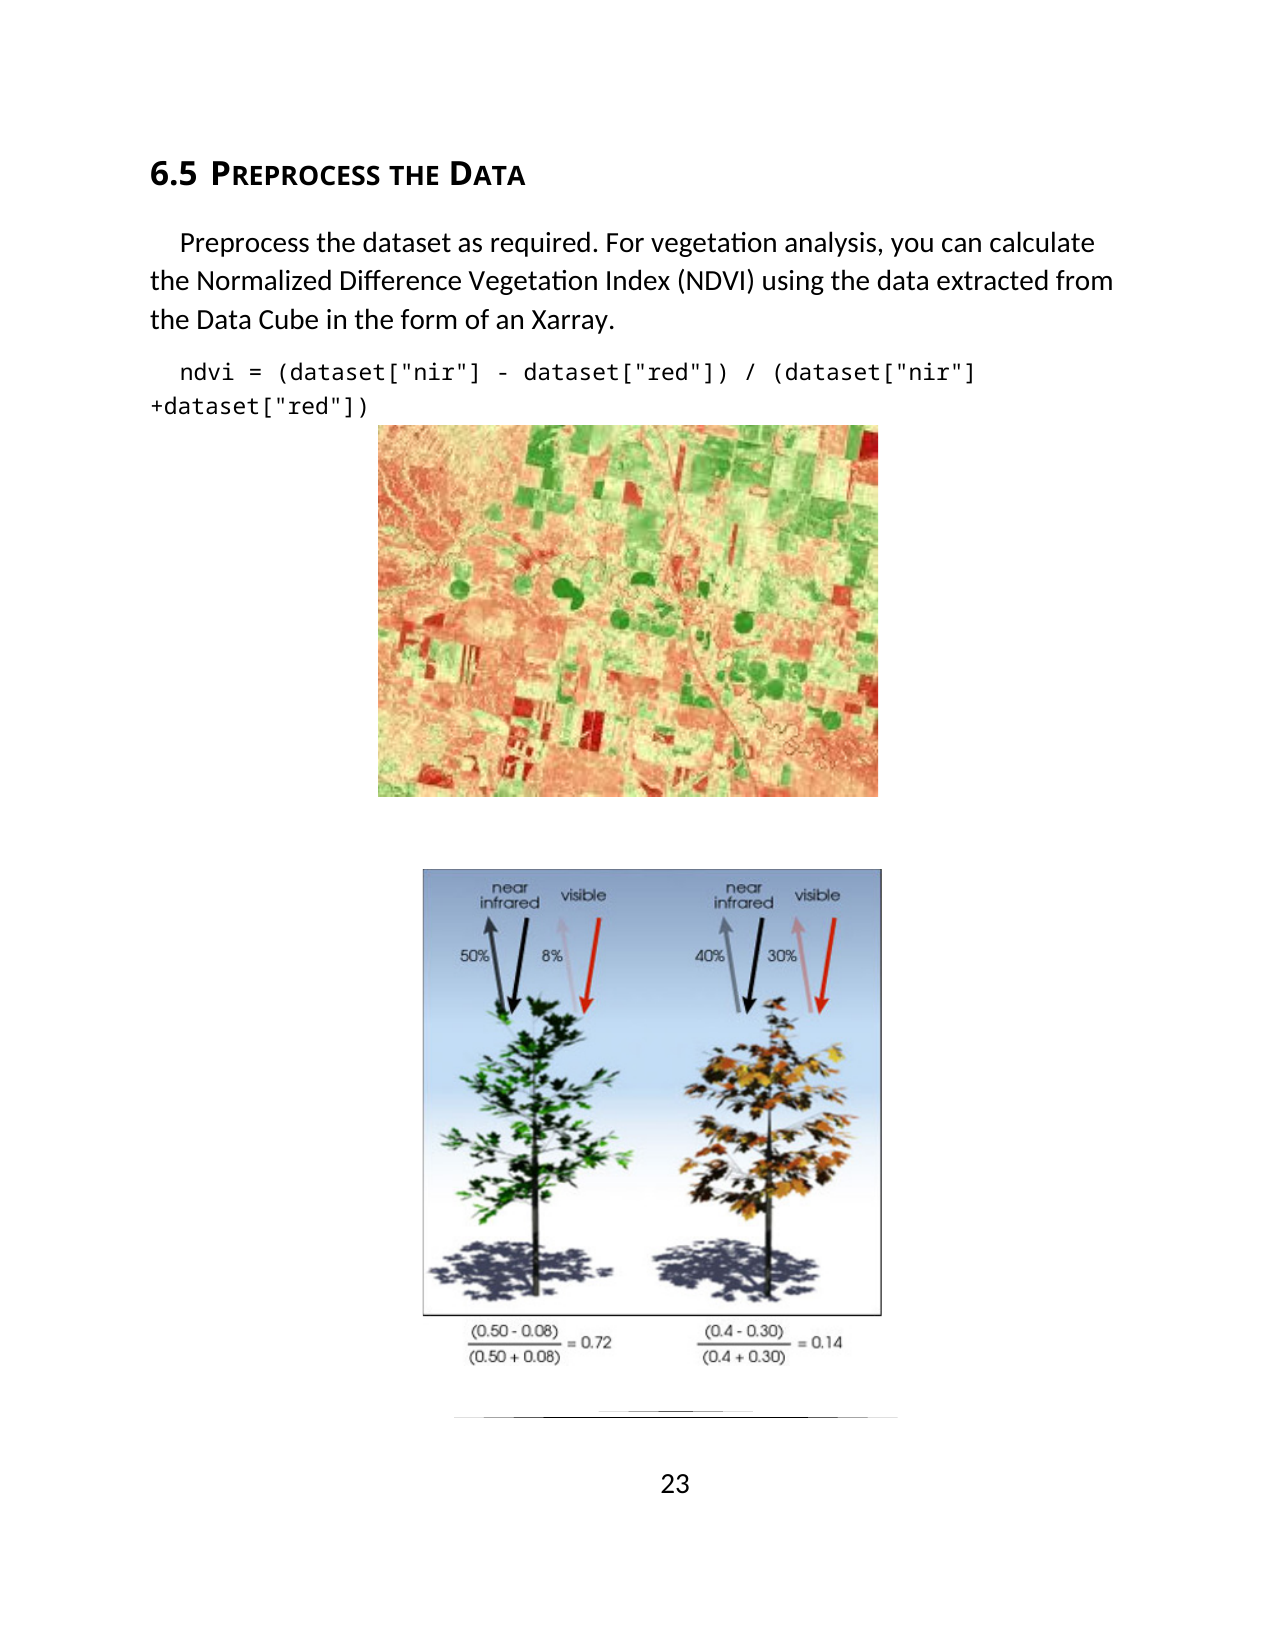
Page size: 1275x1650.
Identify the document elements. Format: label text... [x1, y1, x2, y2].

text Preprocess the dataset as required. For vegetation analysis, you can calculate the Normalized Difference Vegetation Index (NDVI) using the data extracted from the Data Cube in the form of an Xarray. [150, 224, 1125, 336]
picture [378, 425, 879, 797]
subtitle Preprocess the Data [150, 150, 1125, 195]
picture [422, 869, 882, 1366]
text ndvi = (dataset["nir"] - dataset["red"]) / (dataset["nir"]+dataset["red"]) [150, 356, 1125, 421]
